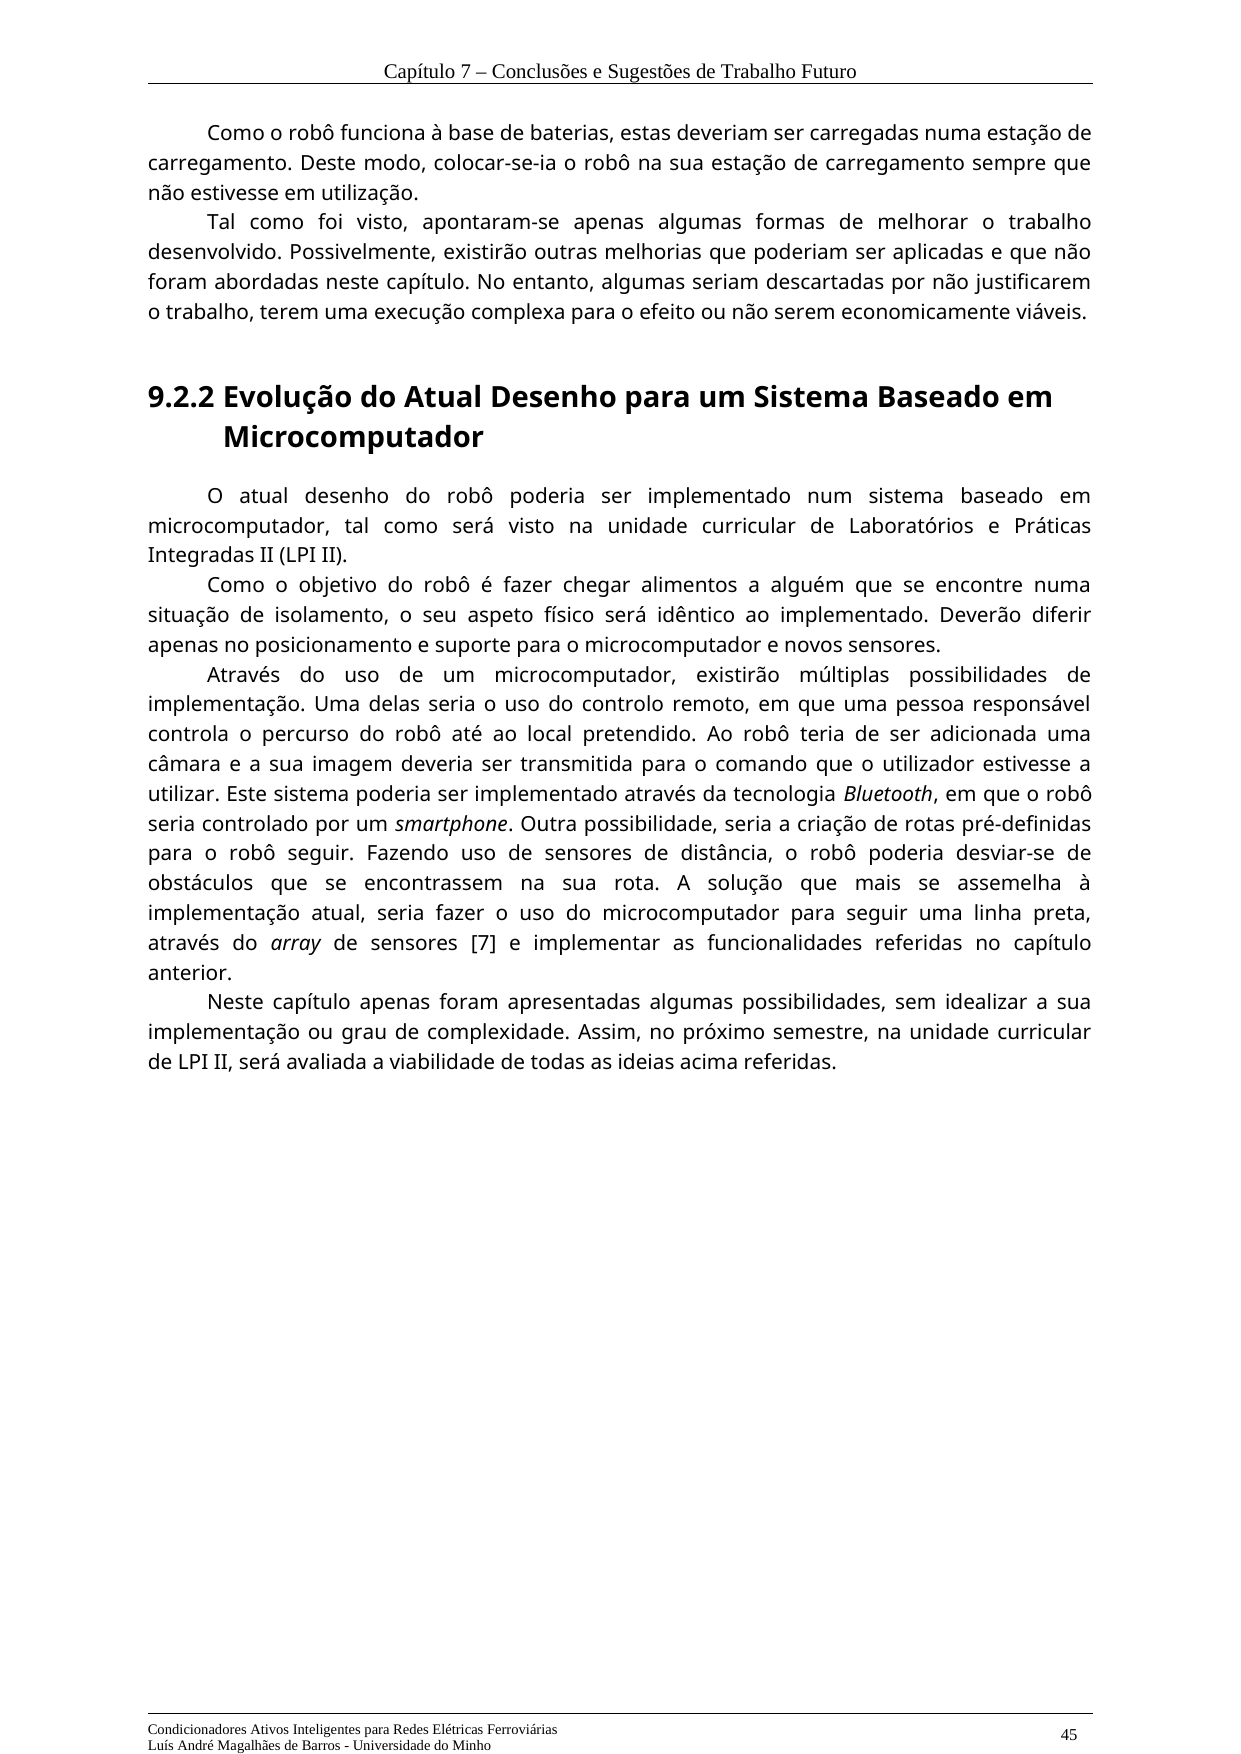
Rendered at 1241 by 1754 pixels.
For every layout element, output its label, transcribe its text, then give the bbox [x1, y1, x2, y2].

text Tal como foi visto, apontaram-se apenas algumas formas de melhorar o trabalho desenvolvido. Possivelmente, existirão outras melhorias que poderiam ser aplicadas e que não foram abordadas neste capítulo. No entanto, algumas seriam descartadas por não justificarem o trabalho, terem uma execução complexa para o efeito ou não serem economicamente viáveis. [148, 207, 1092, 325]
text Como o robô funciona à base de baterias, estas deveriam ser carregadas numa estação de carregamento. Deste modo, colocar-se-ia o robô na sua estação de carregamento sempre que não estivesse em utilização. [148, 118, 1092, 206]
text Como o objetivo do robô é fazer chegar alimentos a alguém que se encontre numa situação de isolamento, o seu aspeto físico será idêntico ao implementado. Deverão diferir apenas no posicionamento e suporte para o microcomputador e novos sensores. [148, 570, 1092, 658]
subtitle Evolução do Atual Desenho para um Sistema Baseado em Microcomputador [148, 377, 1092, 456]
text Neste capítulo apenas foram apresentadas algumas possibilidades, sem idealizar a sua implementação ou grau de complexidade. Assim, no próximo semestre, na unidade curricular de LPI II, será avaliada a viabilidade de todas as ideias acima referidas. [148, 987, 1092, 1076]
text Através do uso de um microcomputador, existirão múltiplas possibilidades de implementação. Uma delas seria o uso do controlo remoto, em que uma pessoa responsável controla o percurso do robô até ao local pretendido. Ao robô teria de ser adicionada uma câmara e a sua imagem deveria ser transmitida para o comando que o utilizador estivesse a utilizar. Este sistema poderia ser implementado através da tecnologia Bluetooth, em que o robô seria controlado por um smartphone. Outra possibilidade, seria a criação de rotas pré-definidas para o robô seguir. Fazendo uso de sensores de distância, o robô poderia desviar-se de obstáculos que se encontrassem na sua rota. A solução que mais se assemelha à implementação atual, seria fazer o uso do microcomputador para seguir uma linha preta, através do array de sensores e implementar as funcionalidades referidas no capítulo anterior. [148, 660, 1092, 986]
text O atual desenho do robô poderia ser implementado num sistema baseado em microcomputador, tal como será visto na unidade curricular de Laboratórios e Práticas Integradas II (LPI II). [148, 481, 1092, 569]
